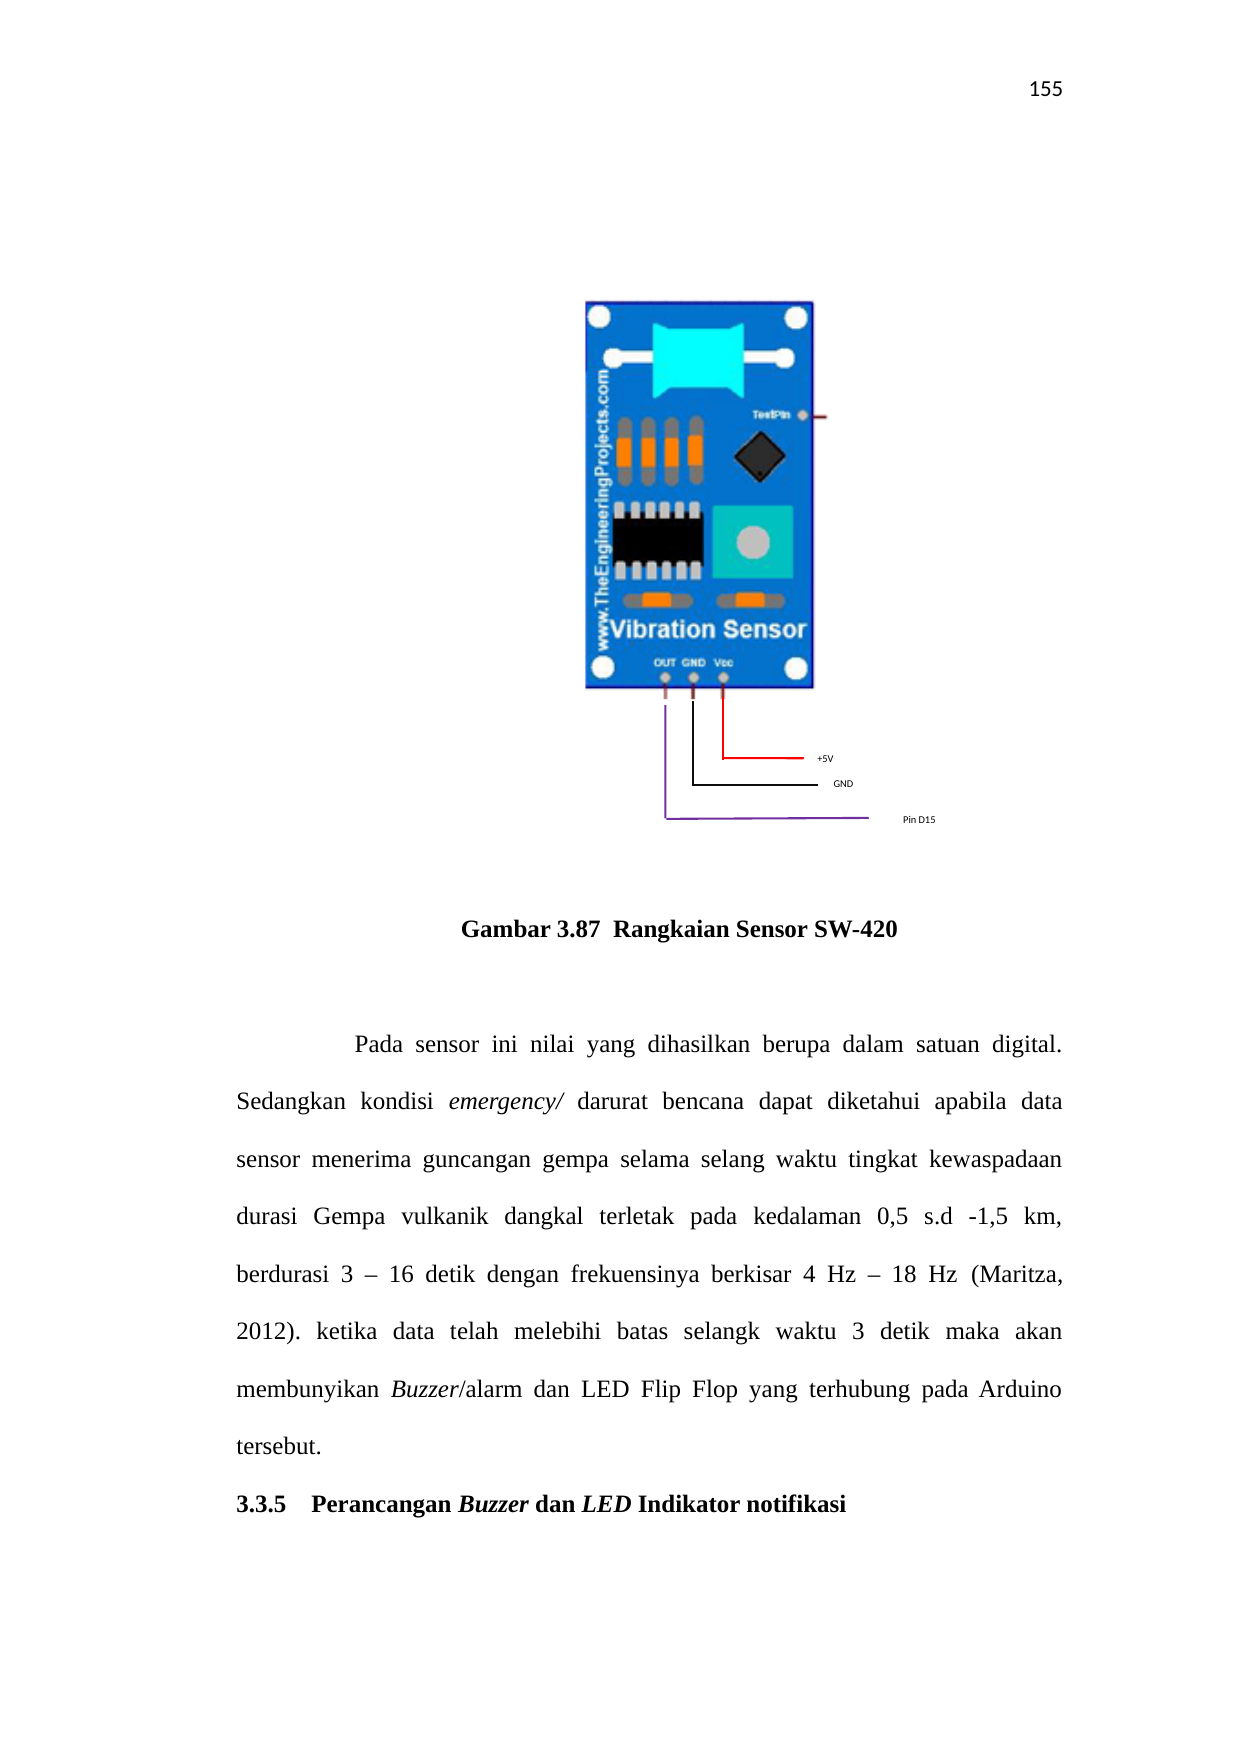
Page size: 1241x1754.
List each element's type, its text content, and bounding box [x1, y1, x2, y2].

list Gambar 3.87 Rangkaian Sensor SW-420 [236, 914, 1063, 943]
list Pada sensor ini nilai yang dihasilkan berupa dalam satuan digital. Sedangkan kondisi emergency/ darurat bencana dapat diketahui apabila data sensor menerima guncangan gempa selama selang waktu tingkat kewaspadaan durasi Gempa vulkanik dangkal terletak pada kedalaman 0,5 s.d -1,5 km, berdurasi 3 – 16 detik dengan frekuensinya berkisar 4 Hz – 18 Hz (Maritza, 2012). ketika data telah melebihi batas selangk waktu 3 detik maka akan membunyikan Buzzer/alarm dan LED Flip Flop yang terhubung pada Arduino tersebut. [236, 1029, 1063, 1460]
picture [557, 236, 860, 771]
list Perancangan Buzzer dan LED Indikator notifikasi [236, 1489, 1063, 1518]
